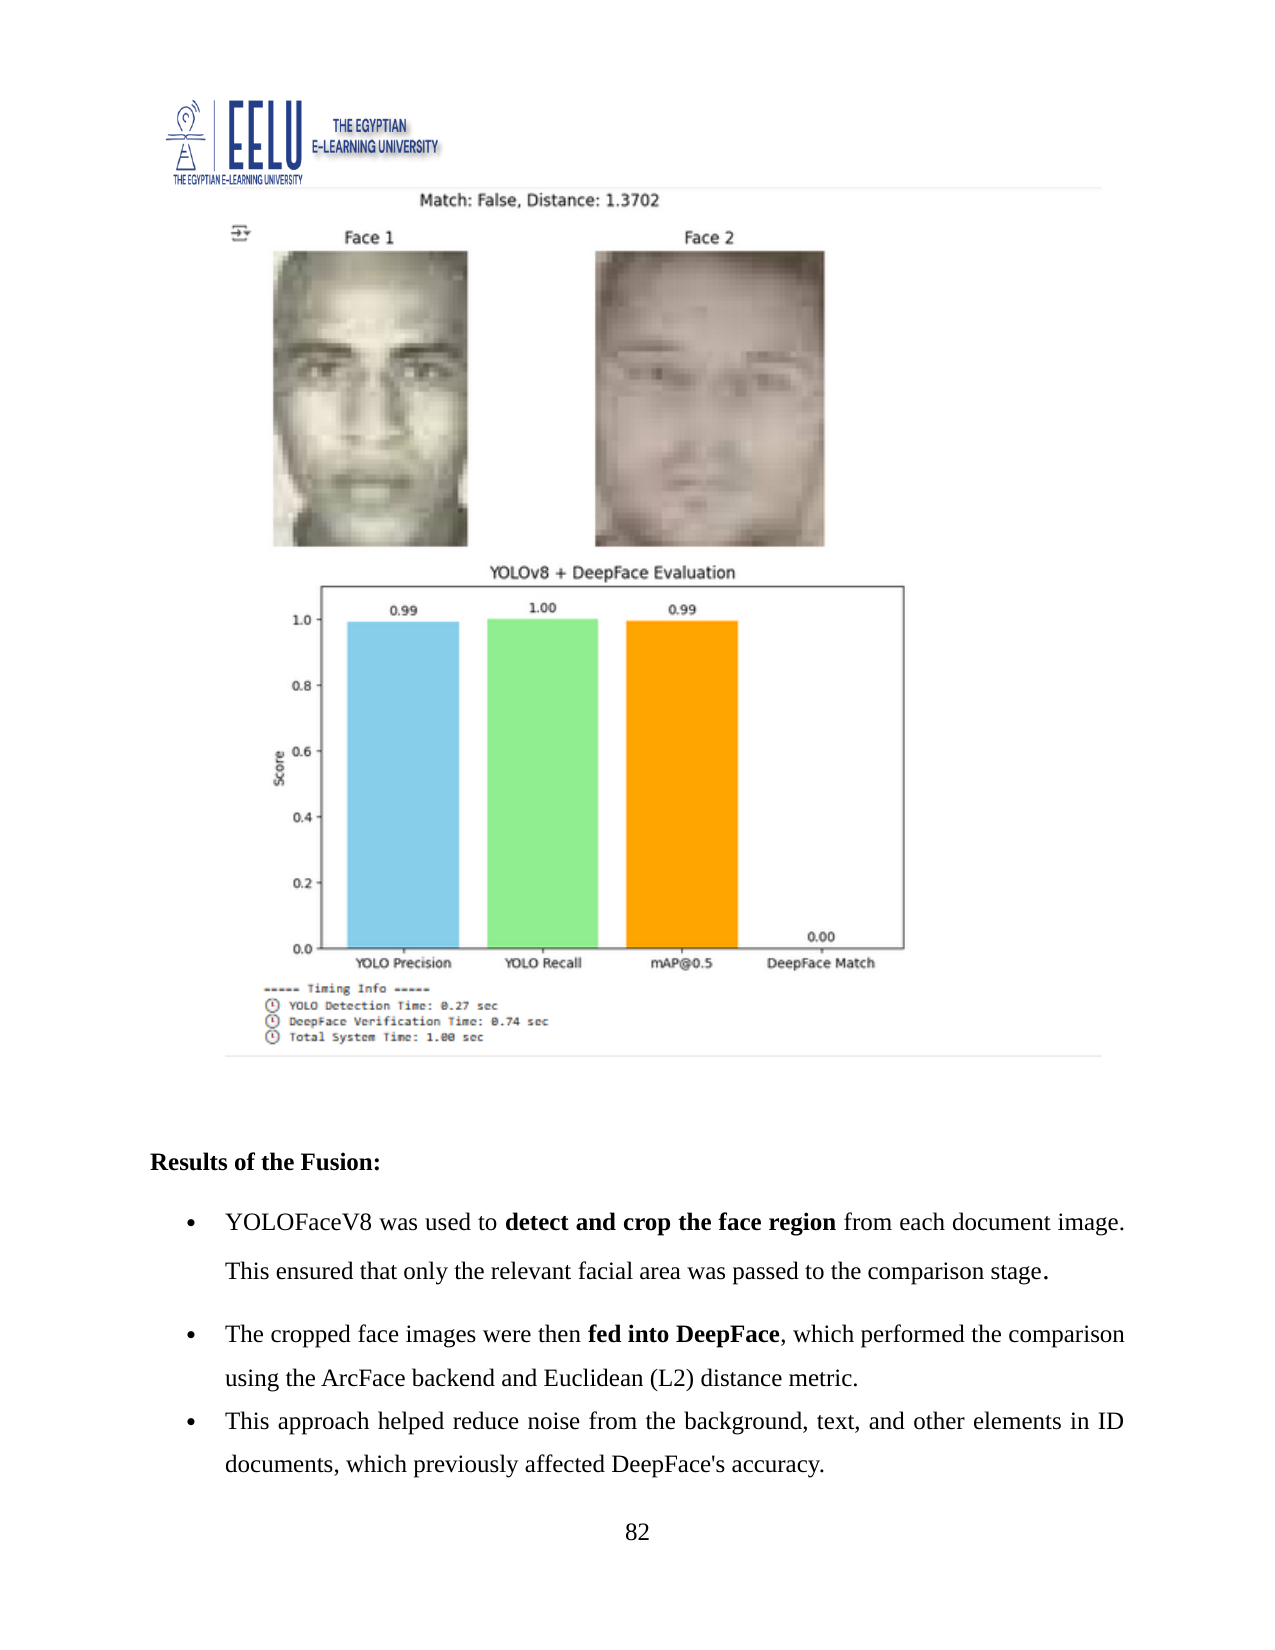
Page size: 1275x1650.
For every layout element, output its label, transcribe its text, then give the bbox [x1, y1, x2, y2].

list YOLOFaceV8 was used to detect and crop the face region from each document image. This ensured that only the relevant facial area was passed to the comparison stage. [187, 1207, 1125, 1286]
list This approach helped reduce noise from the background, text, and other elements in ID documents, which previously affected DeepFace's accuracy. [187, 1406, 1125, 1478]
picture [150, 75, 1102, 1057]
list Results of the Fusion: [150, 1147, 1125, 1176]
list The cropped face images were then fed into DeepFace, which performed the comparison using the ArcFace backend and Euclidean (L2) distance metric. [187, 1319, 1125, 1391]
